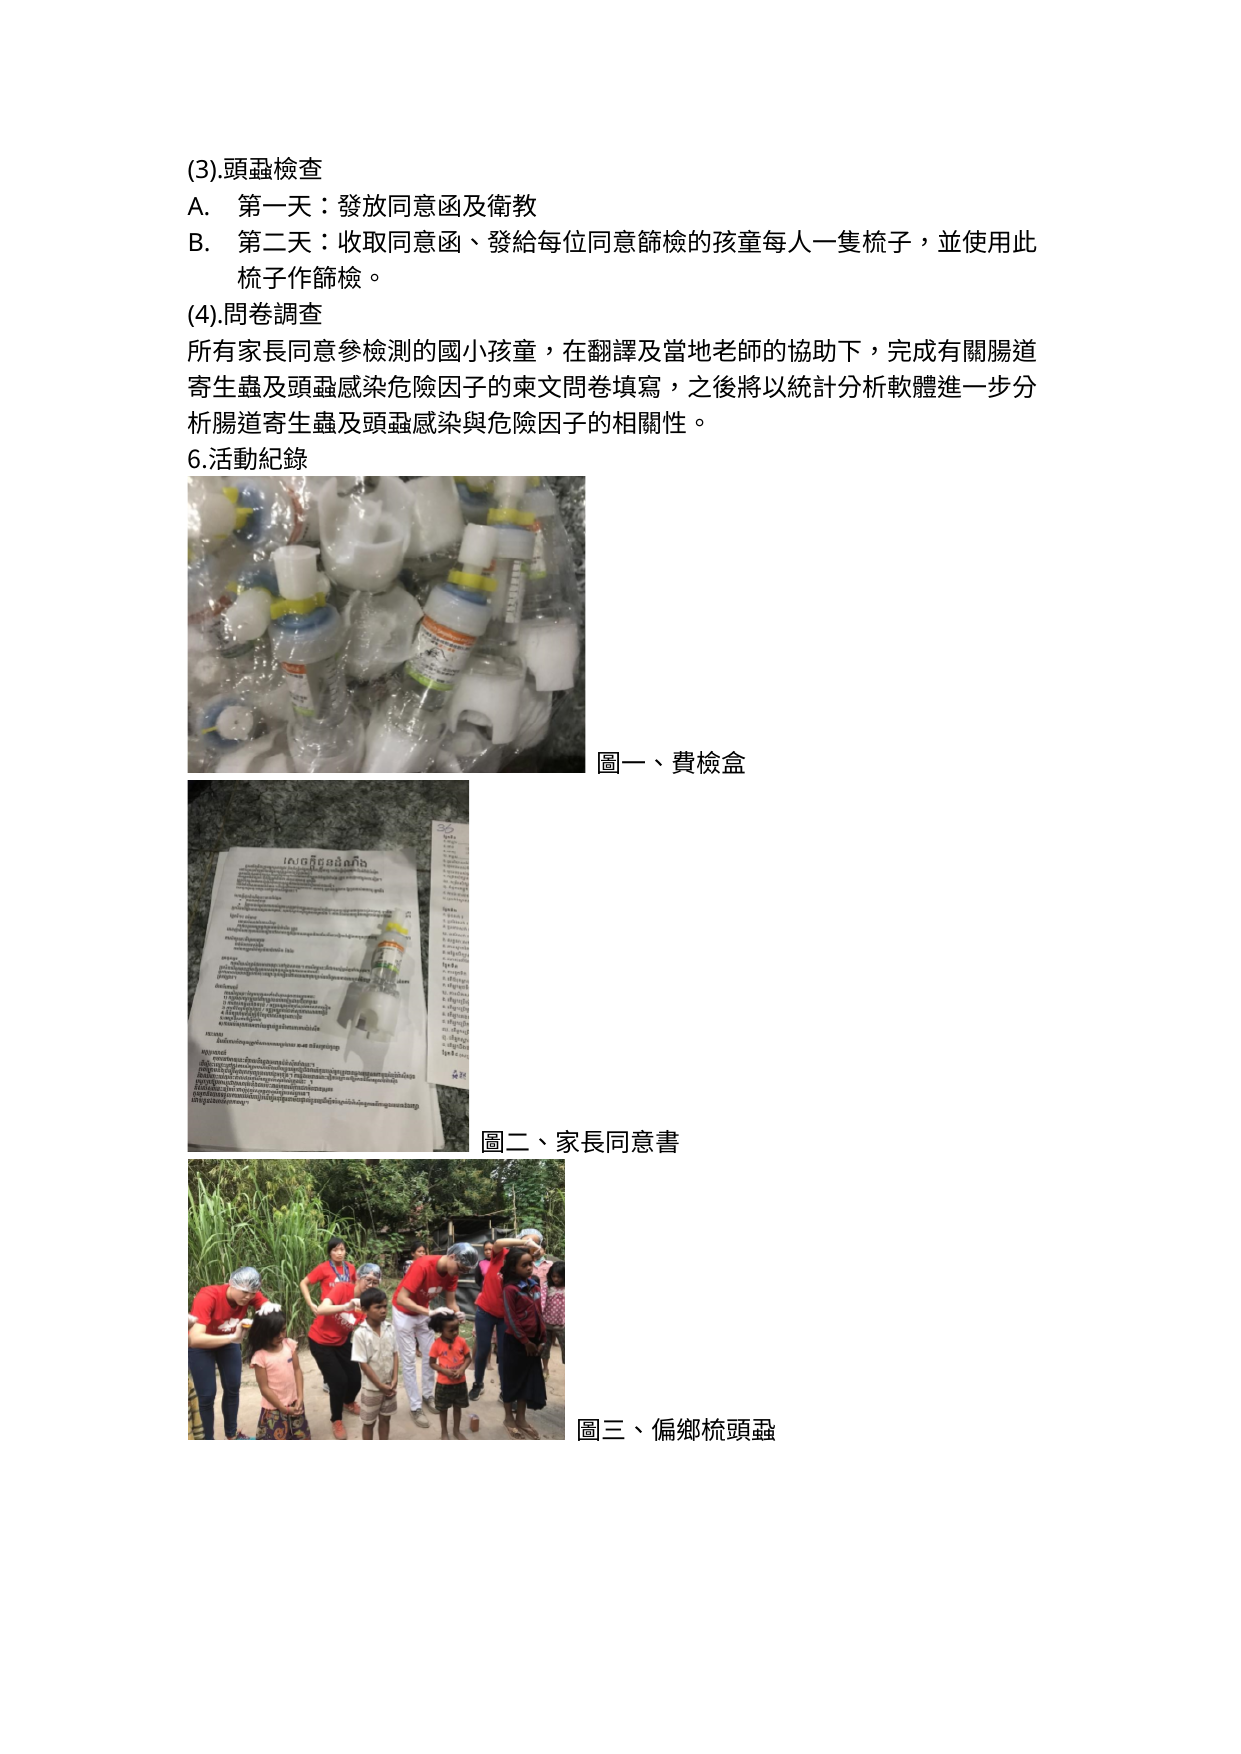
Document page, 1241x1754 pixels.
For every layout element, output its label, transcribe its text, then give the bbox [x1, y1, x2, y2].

text (3).頭蝨檢查 [187, 150, 1053, 186]
picture [187, 476, 586, 773]
list 第一天：發放同意函及衛教 [187, 186, 1053, 222]
list 第二天：收取同意函、發給每位同意篩檢的孩童每人一隻梳子，並使用此梳子作篩檢。 [187, 222, 1053, 295]
picture [187, 780, 470, 1152]
text 所有家長同意參檢測的國小孩童，在翻譯及當地老師的協助下，完成有關腸道寄生蟲及頭蝨感染危險因子的柬文問卷填寫，之後將以統計分析軟體進一步分析腸道寄生蟲及頭蝨感染與危險因子的相關性。 [187, 331, 1053, 440]
picture [187, 1159, 565, 1440]
text 6.活動紀錄 [187, 440, 1053, 476]
text (4).問卷調查 [187, 295, 1053, 331]
